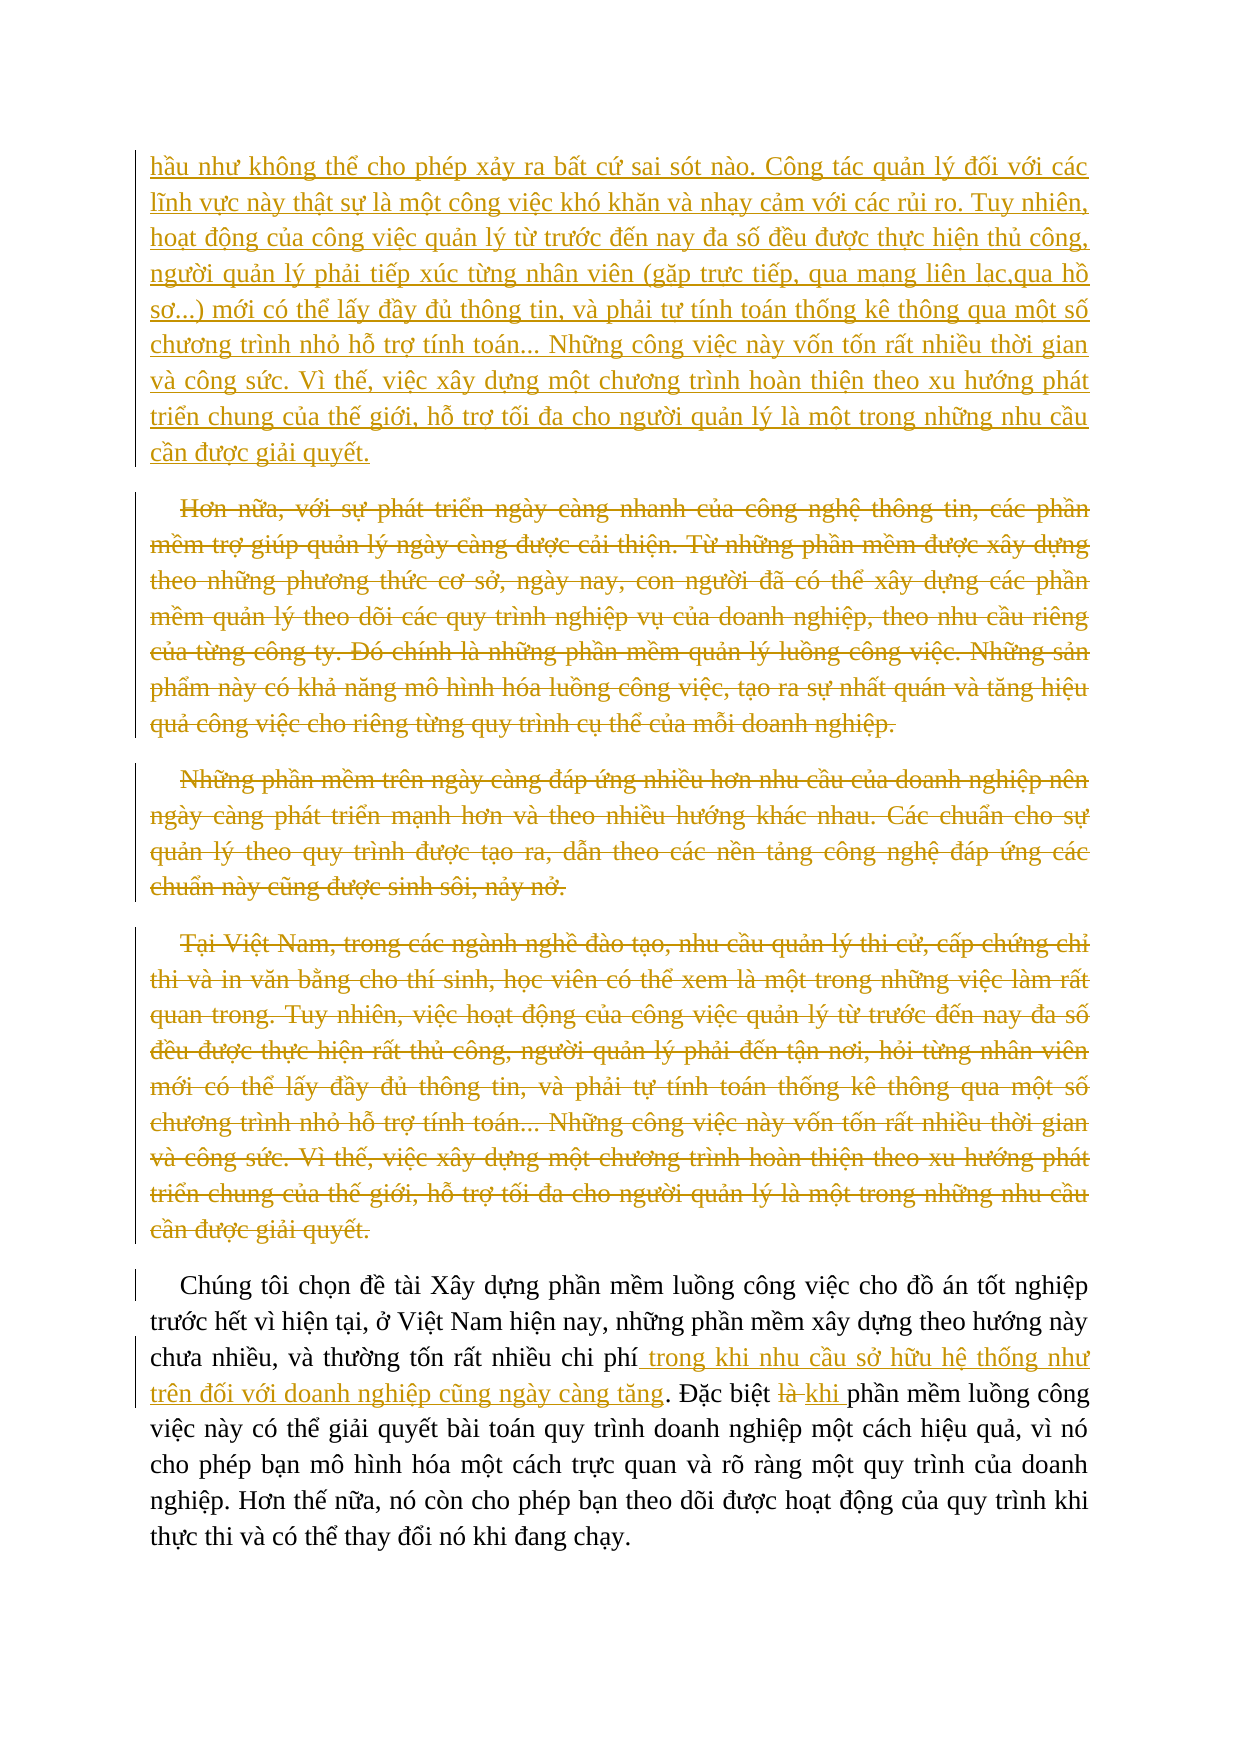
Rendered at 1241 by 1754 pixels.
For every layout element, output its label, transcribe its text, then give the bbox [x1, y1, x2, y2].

text Chúng tôi chọn đề tài Xây dựng phần mềm luồng công việc cho đồ án tốt nghiệp trước hết vì hiện tại, ở Việt hiện nay, những phần mềm xây dựng theo hướng này chưa nhiều, và thường tốn rất nhiều chi phí. Đặc biệt phần mềm luồng công việc này có thể giải quyết bài toán quy trình doanh nghiệp một cách hiệu quả, vì nó cho phép bạn mô hình hóa một cách trực quan và rõ ràng một quy trình của doanh nghiệp. Hơn thế nữa, nó còn cho phép bạn theo dõi được hoạt động của quy trình khi thực thi và có thể thay đổi nó khi đang chạy. [150, 1269, 1090, 1551]
